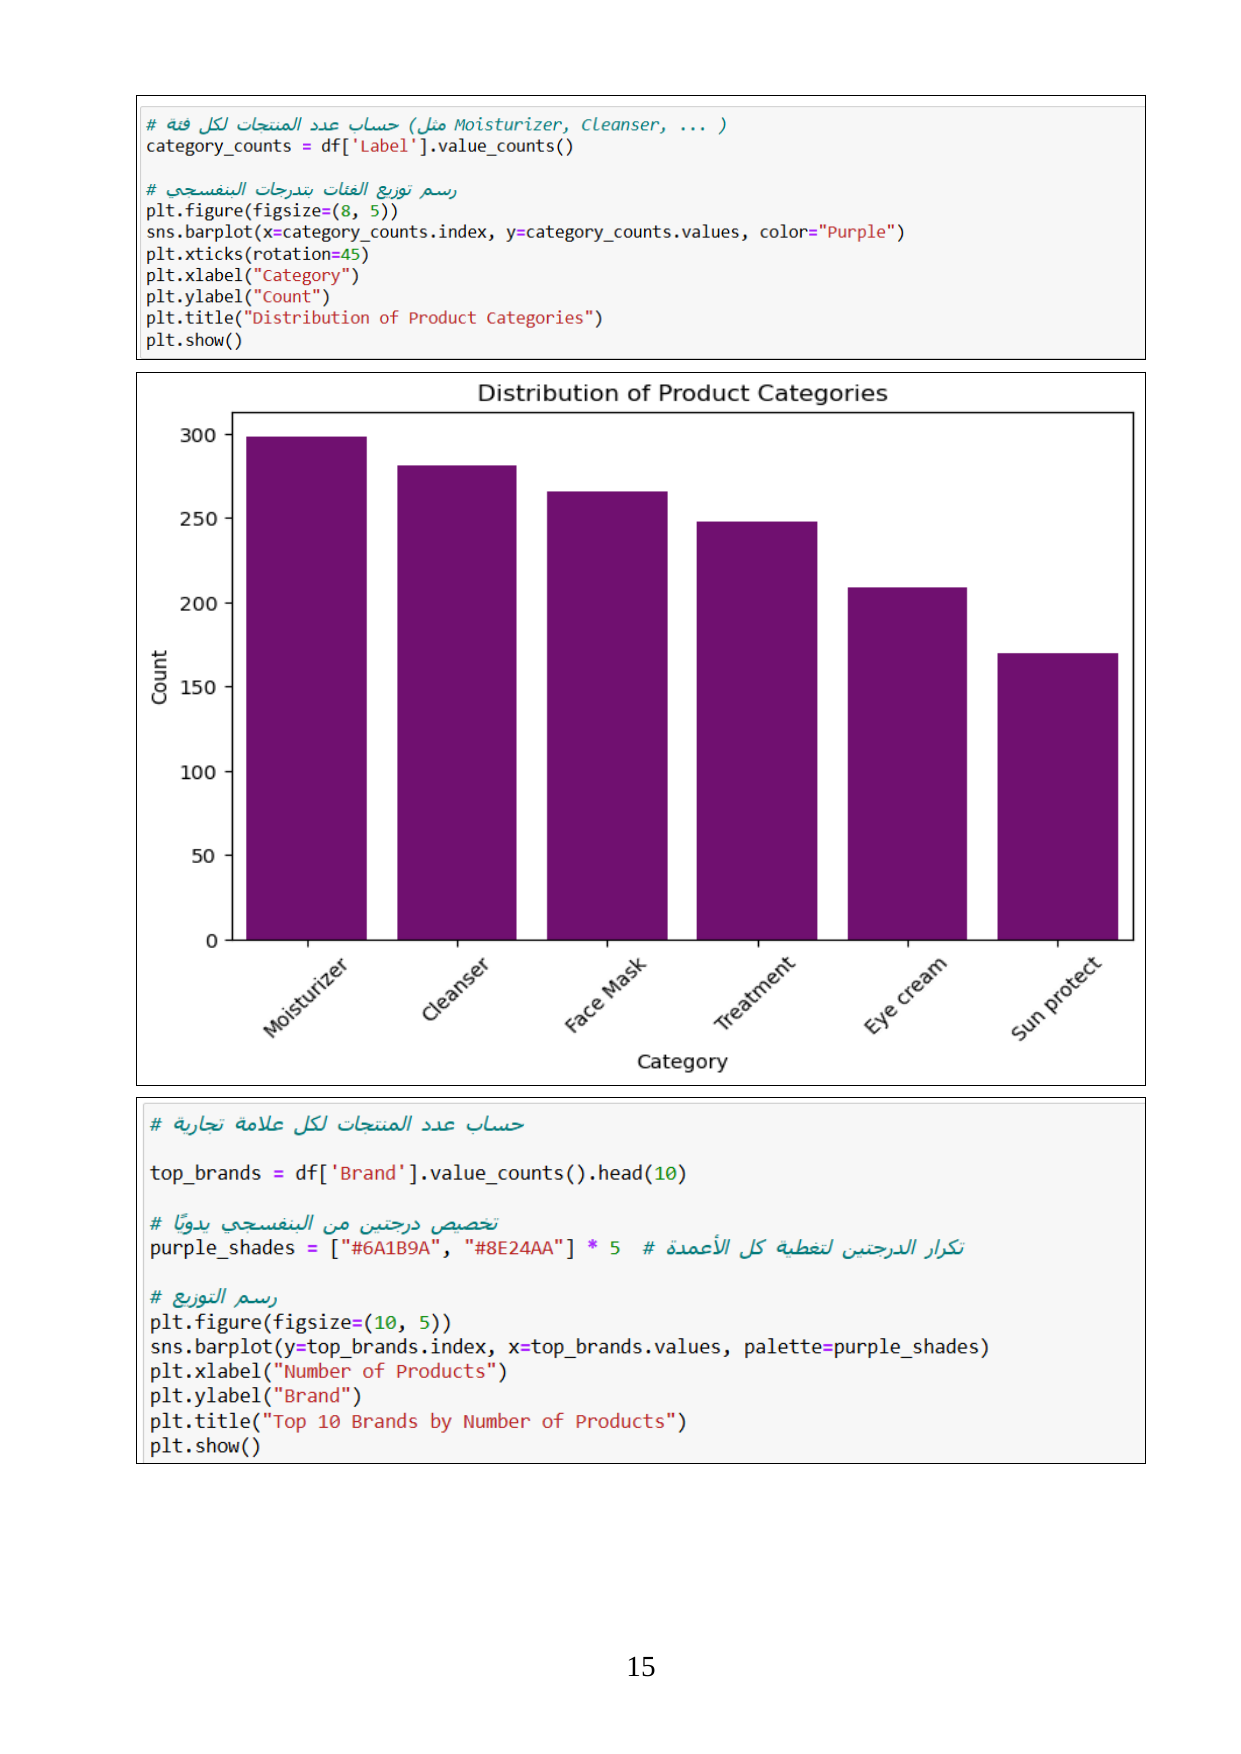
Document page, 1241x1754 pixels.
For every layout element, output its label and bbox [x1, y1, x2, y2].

picture [137, 1098, 1145, 1463]
picture [137, 96, 1145, 359]
picture [137, 373, 1145, 1085]
